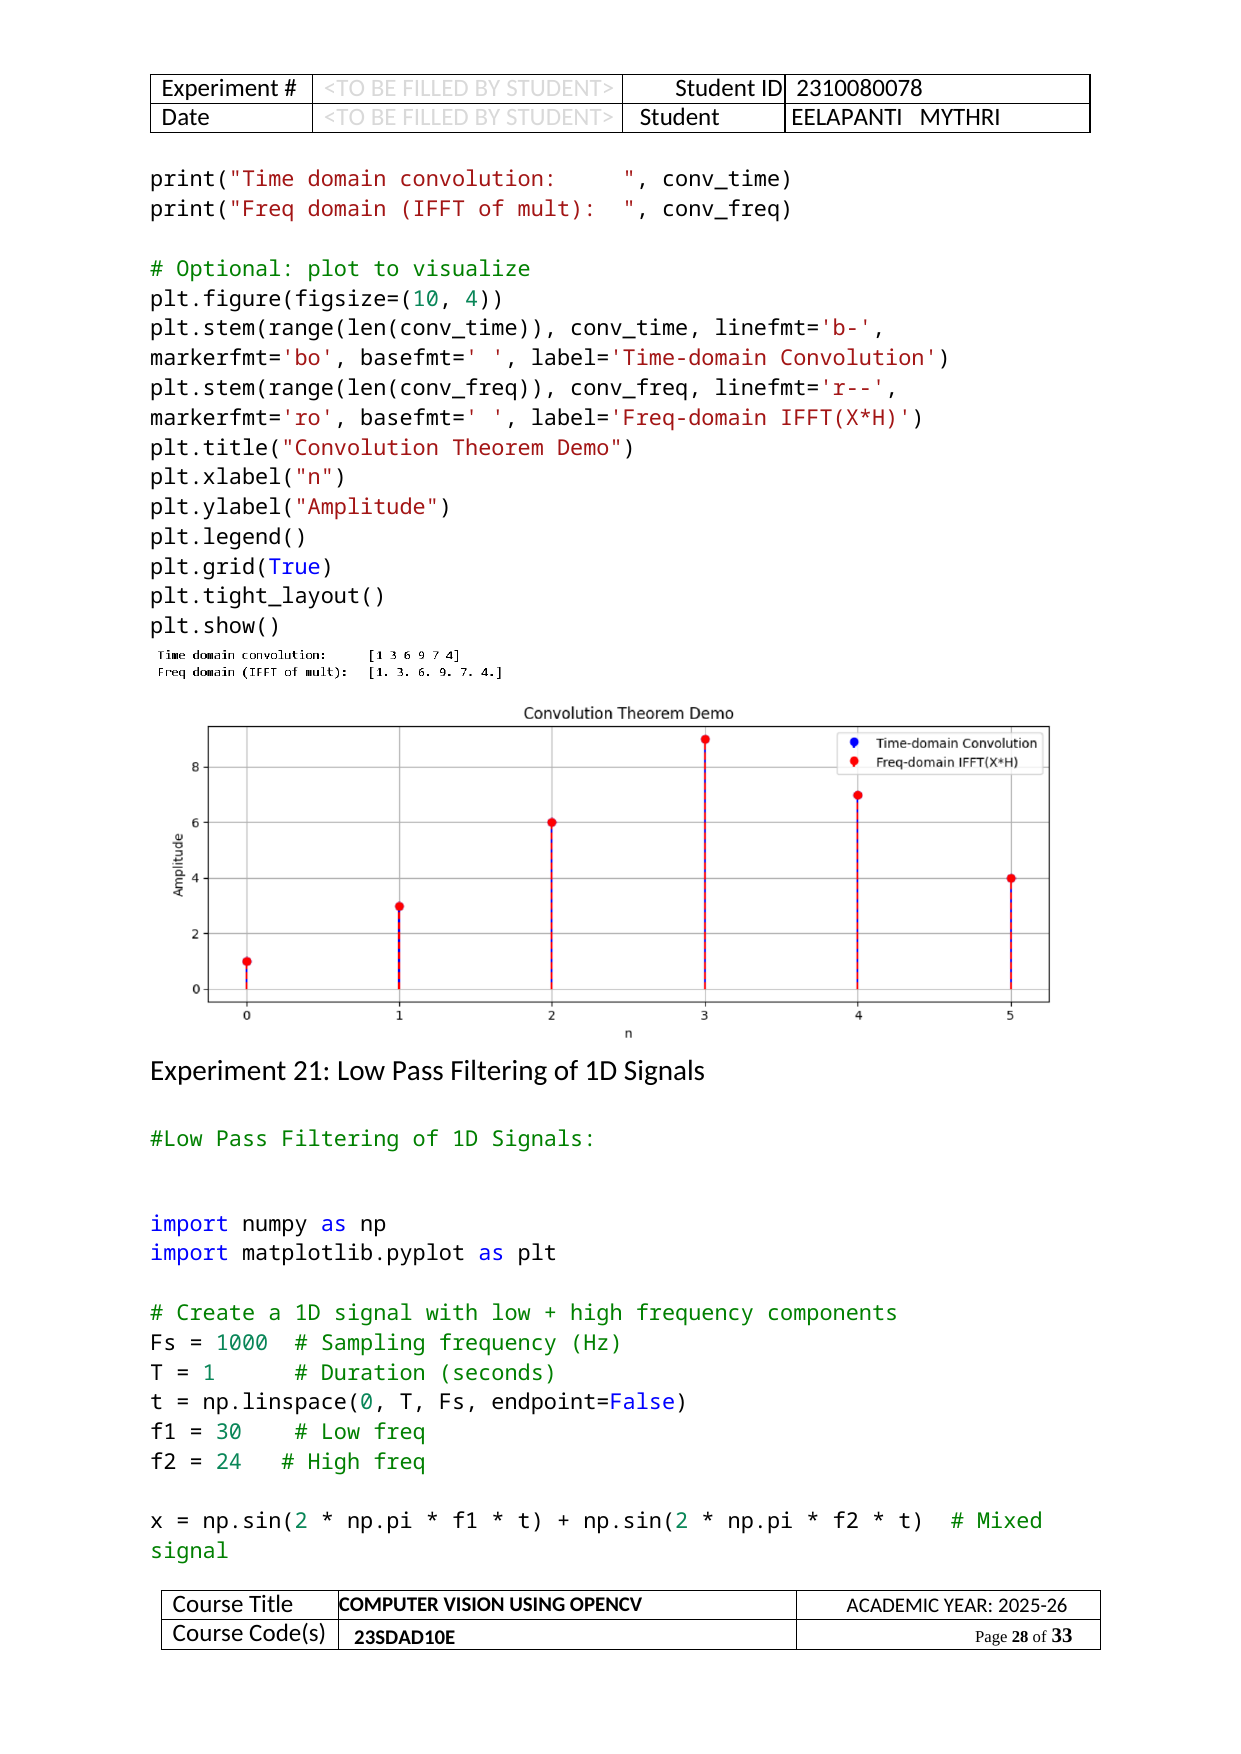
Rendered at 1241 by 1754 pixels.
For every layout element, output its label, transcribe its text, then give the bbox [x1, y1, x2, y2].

text plt.grid(True) [150, 551, 1090, 580]
text #Low Pass Filtering of 1D Signals: [150, 1123, 1090, 1153]
text print("Time domain convolution: ", conv_time) [150, 163, 1090, 193]
text plt.legend() [150, 521, 1090, 551]
text # Create a 1D signal with low + high frequency components [150, 1297, 1090, 1327]
text print("Freq domain (IFFT of mult): ", conv_freq) [150, 193, 1090, 223]
text # Optional: plot to visualize [150, 253, 1090, 282]
text T = 1 # Duration (seconds) [150, 1356, 1090, 1386]
text f1 = 30 # Low freq [150, 1416, 1090, 1446]
text import matplotlib.pyplot as plt [150, 1237, 1090, 1267]
text plt.tight_layout() [150, 580, 1090, 610]
text plt.xlabel("n") [150, 461, 1090, 491]
text plt.figure(figsize=(10, 4)) [150, 282, 1090, 312]
text plt.ylabel("Amplitude") [150, 491, 1090, 521]
text Experiment 21: Low Pass Filtering of 1D Signals [150, 1052, 1090, 1087]
text import numpy as np [150, 1207, 1090, 1237]
text plt.stem(range(len(conv_time)), conv_time, linefmt='b-', markerfmt='bo', basefmt=' ', label='Time-domain Convolution') [150, 312, 1090, 372]
picture [150, 640, 1091, 1052]
text t = np.linspace(0, T, Fs, endpoint=False) [150, 1386, 1090, 1416]
text plt.title("Convolution Theorem Demo") [150, 431, 1090, 461]
text plt.show() [150, 610, 1090, 640]
text f2 = 24 # High freq [150, 1446, 1090, 1476]
text plt.stem(range(len(conv_freq)), conv_freq, linefmt='r--', markerfmt='ro', basefmt=' ', label='Freq-domain IFFT(X*H)') [150, 372, 1090, 431]
text Fs = 1000 # Sampling frequency (Hz) [150, 1327, 1090, 1356]
text x = np.sin(2 * np.pi * f1 * t) + np.sin(2 * np.pi * f2 * t) # Mixed signal [150, 1505, 1090, 1565]
